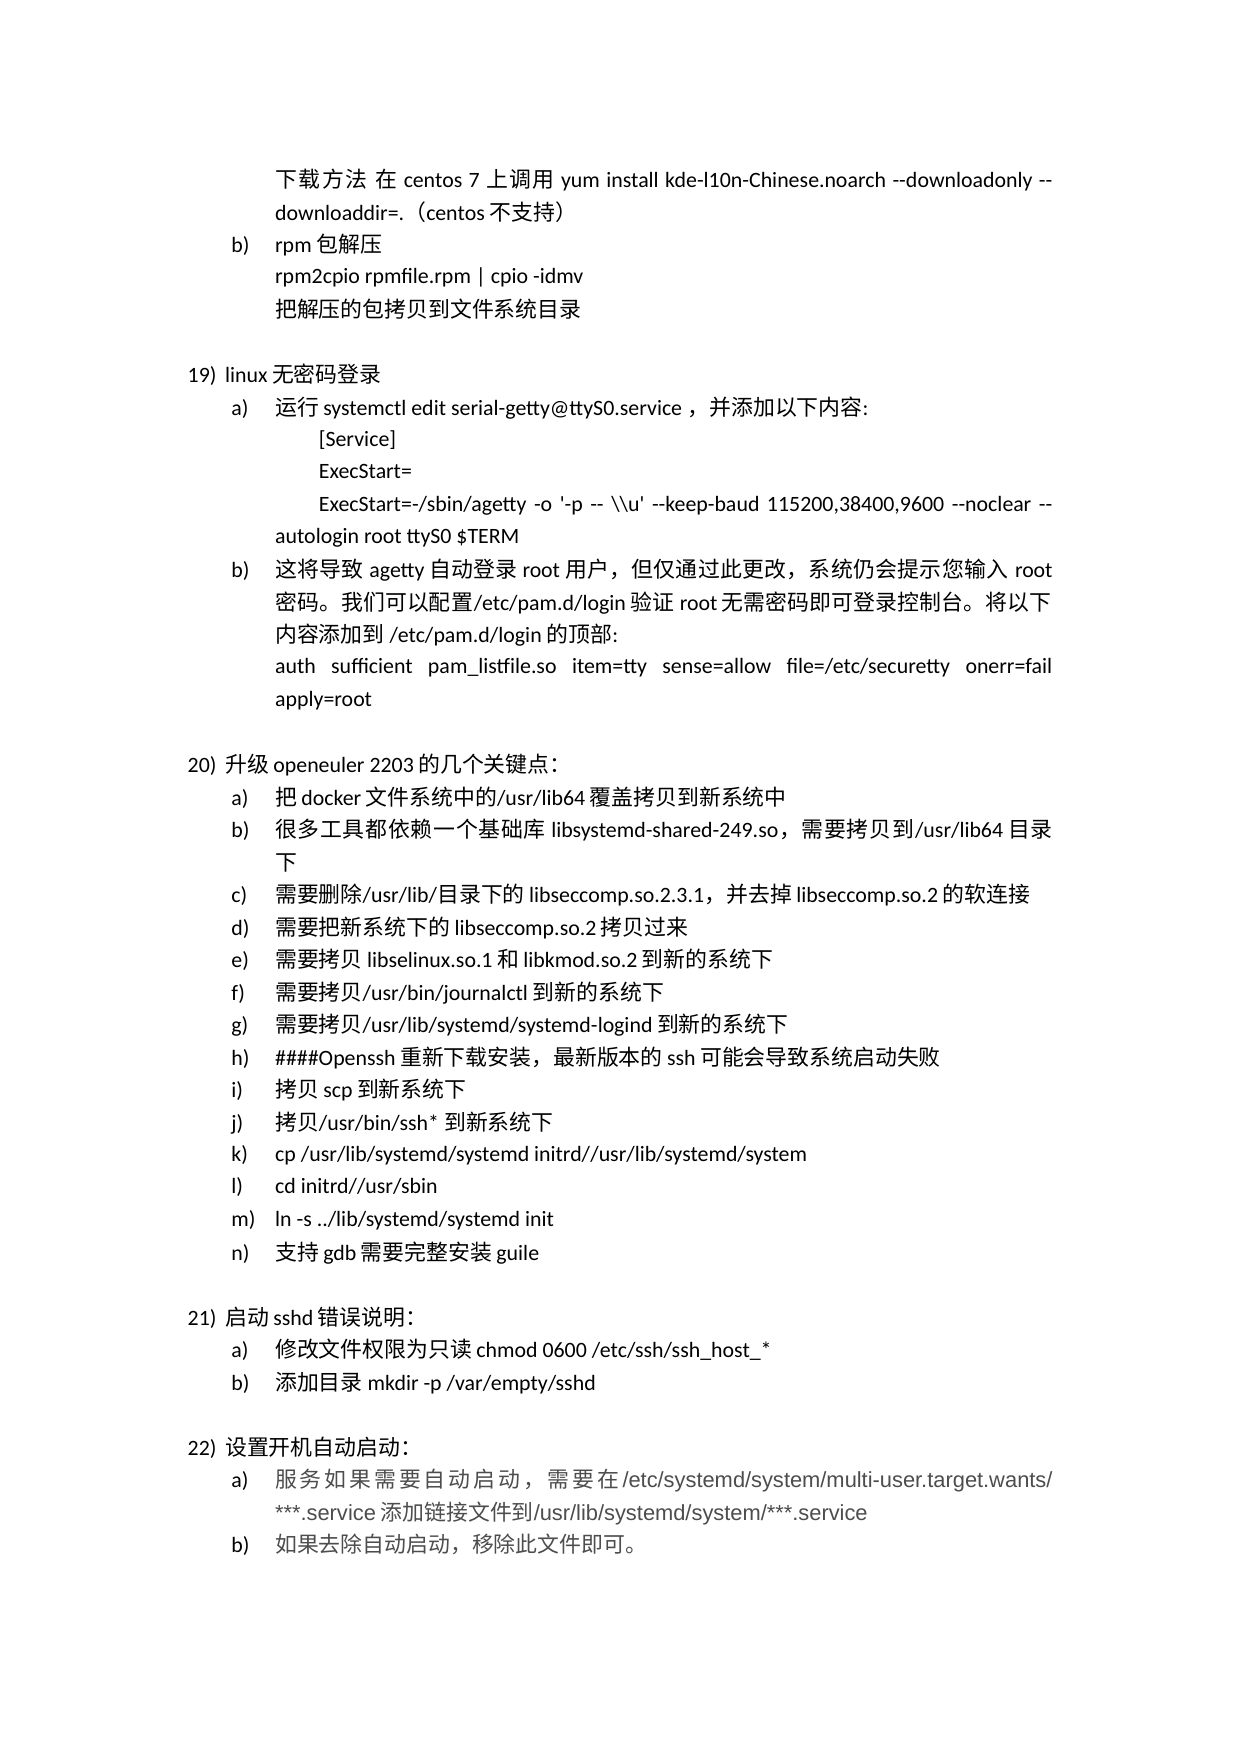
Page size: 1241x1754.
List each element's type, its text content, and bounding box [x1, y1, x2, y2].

list 拷贝scp到新系统下 [231, 1072, 1053, 1104]
list 需要拷贝/usr/bin/journalctl到新的系统下 [231, 974, 1053, 1007]
list 需要拷贝libselinux.so.1和libkmod.so.2到新的系统下 [231, 942, 1053, 974]
list cp /usr/lib/systemd/systemd initrd//usr/lib/systemd/system [231, 1137, 1053, 1169]
list 升级openeuler 2203的几个关键点： [187, 747, 1053, 779]
list rpm包解压 [231, 227, 1053, 259]
list 需要拷贝/usr/lib/systemd/systemd-logind到新的系统下 [231, 1007, 1053, 1039]
list auth sufficient pam_listfile.so item=tty sense=allow file=/etc/securetty onerr=fail apply=root [275, 649, 1053, 714]
list 运行systemctl edit serial-getty@ttyS0.service ，并添加以下内容: [231, 389, 1053, 422]
list [Service] [275, 422, 1053, 454]
list 把docker文件系统中的/usr/lib64覆盖拷贝到新系统中 [231, 779, 1053, 812]
list 支持gdb需要完整安装guile [231, 1234, 1053, 1267]
list ####Openssh重新下载安装，最新版本的ssh可能会导致系统启动失败 [231, 1039, 1053, 1072]
list 需要删除/usr/lib/目录下的libseccomp.so.2.3.1，并去掉libseccomp.so.2的软连接 [231, 877, 1053, 909]
list rpm2cpio rpmfile.rpm | cpio -idmv [275, 259, 1053, 292]
list linux无密码登录 [187, 357, 1053, 389]
list 需要把新系统下的libseccomp.so.2拷贝过来 [231, 909, 1053, 942]
list 很多工具都依赖一个基础库libsystemd-shared-249.so，需要拷贝到/usr/lib64目录下 [231, 812, 1053, 877]
list 设置开机自动启动： [187, 1429, 1053, 1462]
list 启动sshd错误说明： [187, 1299, 1053, 1332]
list 拷贝/usr/bin/ssh* 到新系统下 [231, 1104, 1053, 1137]
list 服务如果需要自动启动，需要在/etc/systemd/system/multi-user.target.wants/***.service添加链接文件到/usr/lib/systemd/system/***.service [231, 1462, 1053, 1527]
list ExecStart=-/sbin/agetty -o '-p -- \\u' --keep-baud 115200,38400,9600 --noclear --autologin root ttyS0 $TERM [275, 487, 1053, 552]
list 这将导致 agetty自动登录root用户，但仅通过此更改，系统仍会提示您输入 root 密码。我们可以配置/etc/pam.d/login验证 root无需密码即可登录控制台。将以下内容添加到 /etc/pam.d/login 的顶部: [231, 552, 1053, 649]
list 下载方法 在centos 7上调用yum install kde-l10n-Chinese.noarch --downloadonly --downloaddir=.（centos不支持） [275, 162, 1053, 227]
list 把解压的包拷贝到文件系统目录 [275, 292, 1053, 324]
list 添加目录 mkdir -p /var/empty/sshd [231, 1364, 1053, 1397]
list 修改文件权限为只读chmod 0600 /etc/ssh/ssh_host_* [231, 1332, 1053, 1364]
list ExecStart= [275, 454, 1053, 487]
list cd initrd//usr/sbin [231, 1169, 1053, 1202]
list 如果去除自动启动，移除此文件即可。 [231, 1527, 1053, 1559]
list ln -s ../lib/systemd/systemd init [231, 1202, 1053, 1234]
